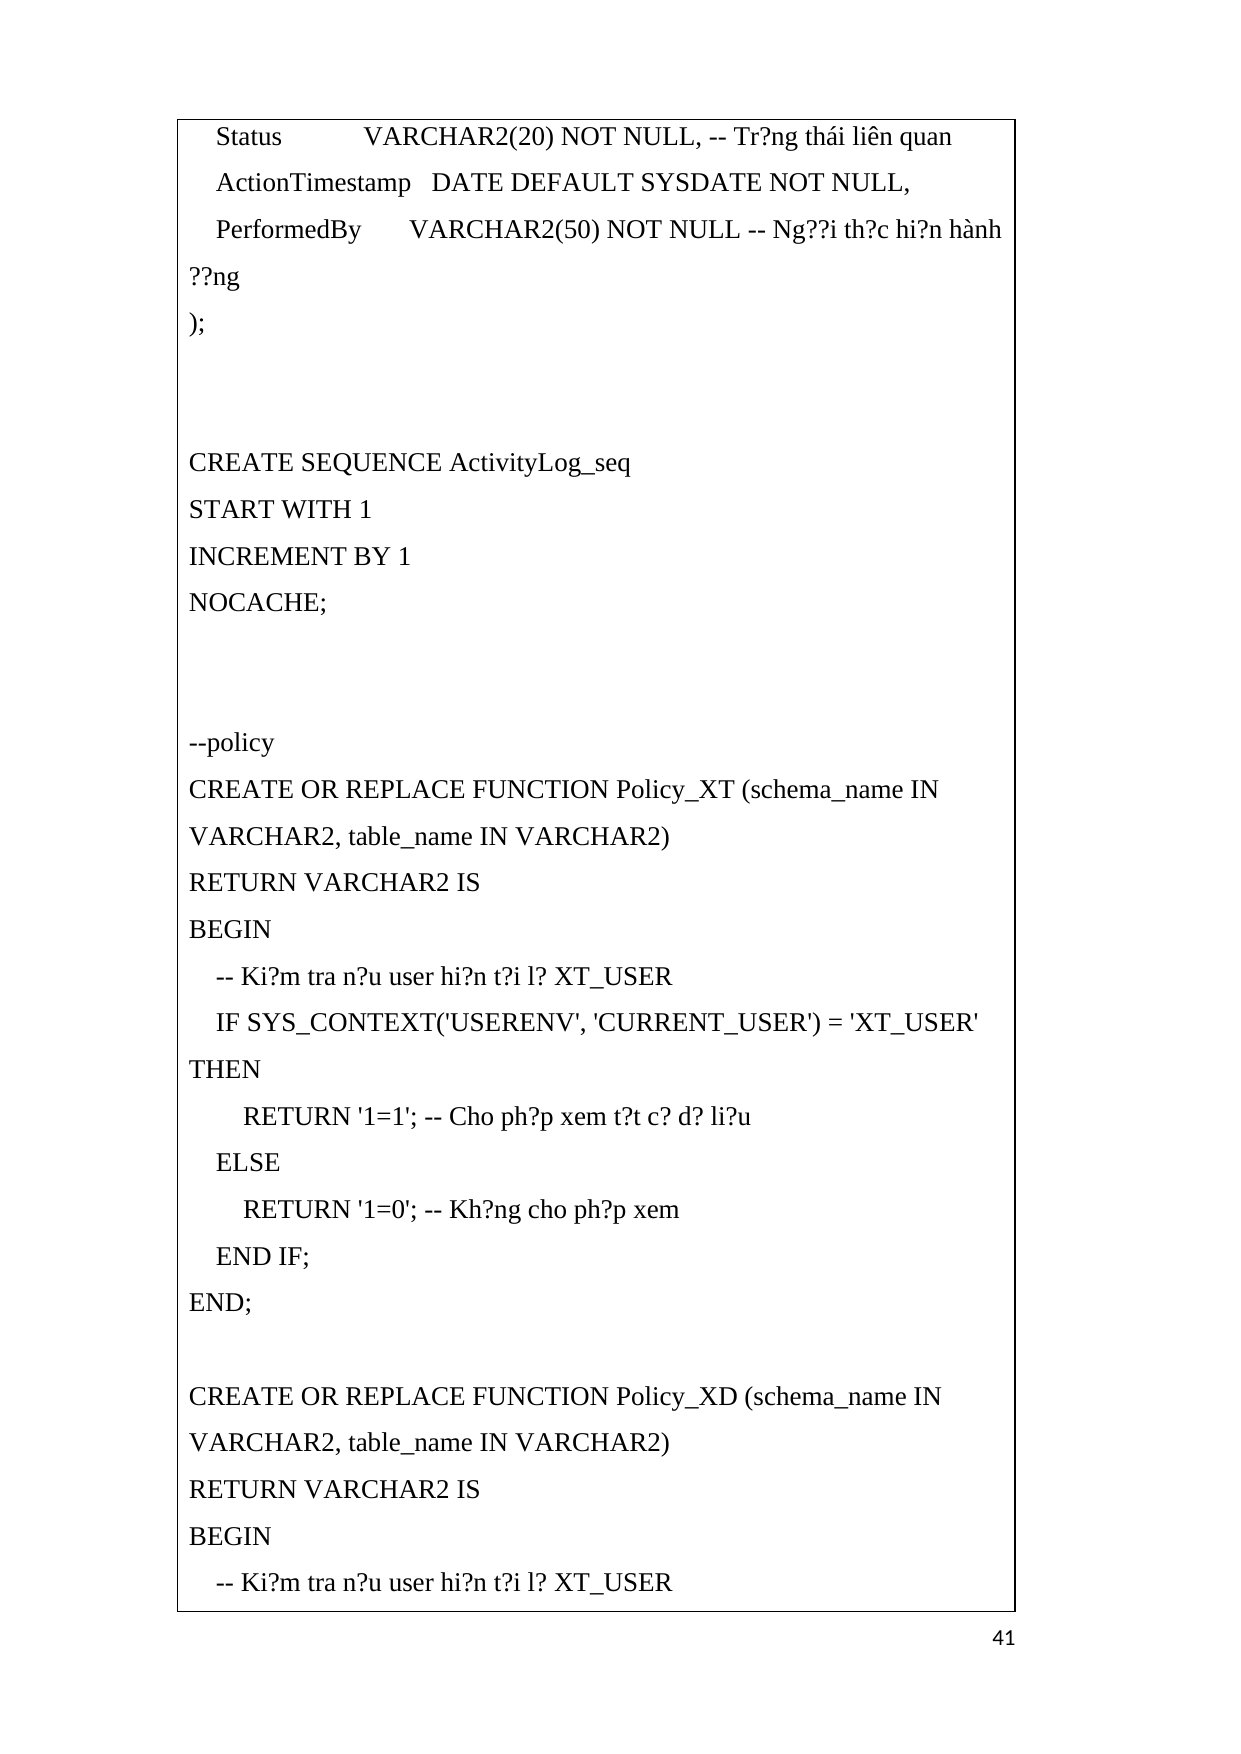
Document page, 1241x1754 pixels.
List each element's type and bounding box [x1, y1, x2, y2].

table_header [178, 120, 1014, 1611]
